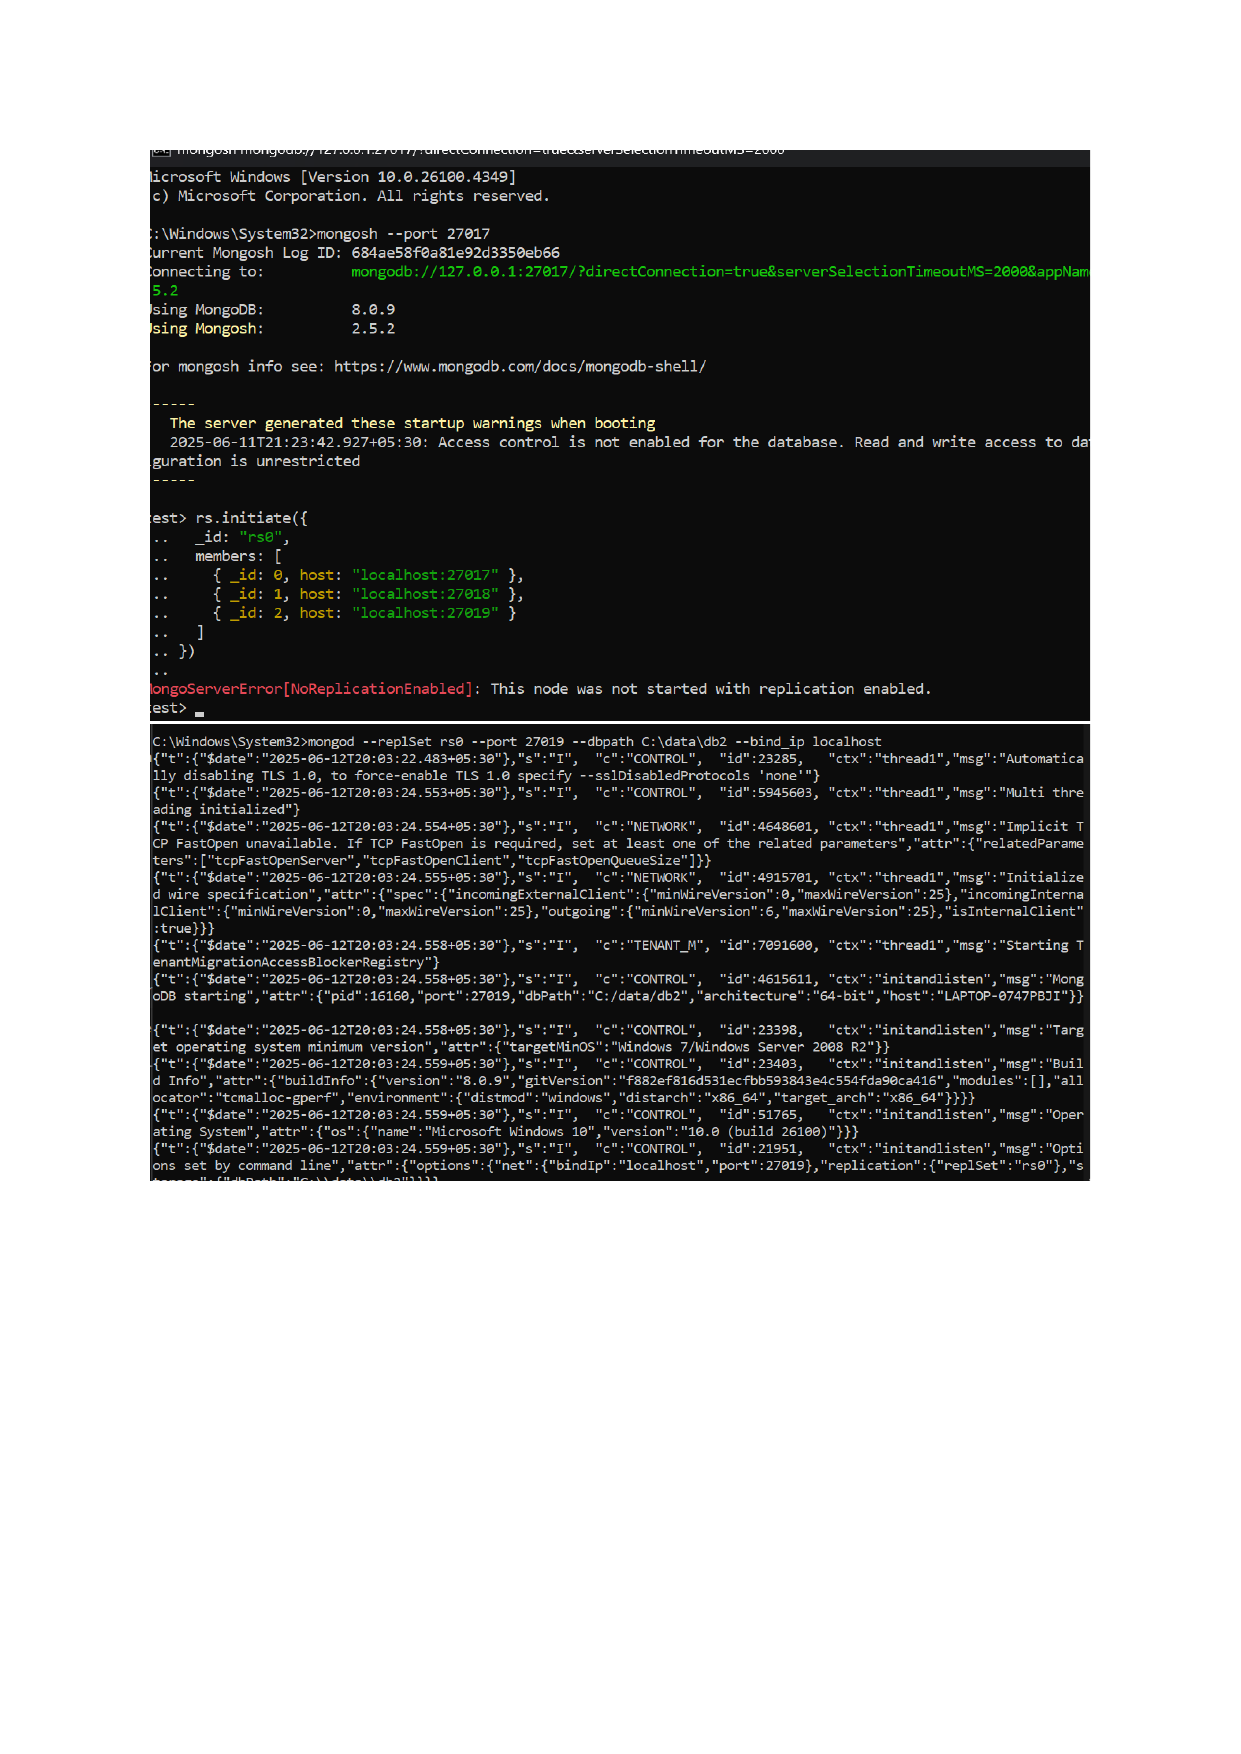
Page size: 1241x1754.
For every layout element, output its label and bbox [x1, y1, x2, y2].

picture [150, 150, 1091, 721]
picture [150, 724, 1091, 1181]
